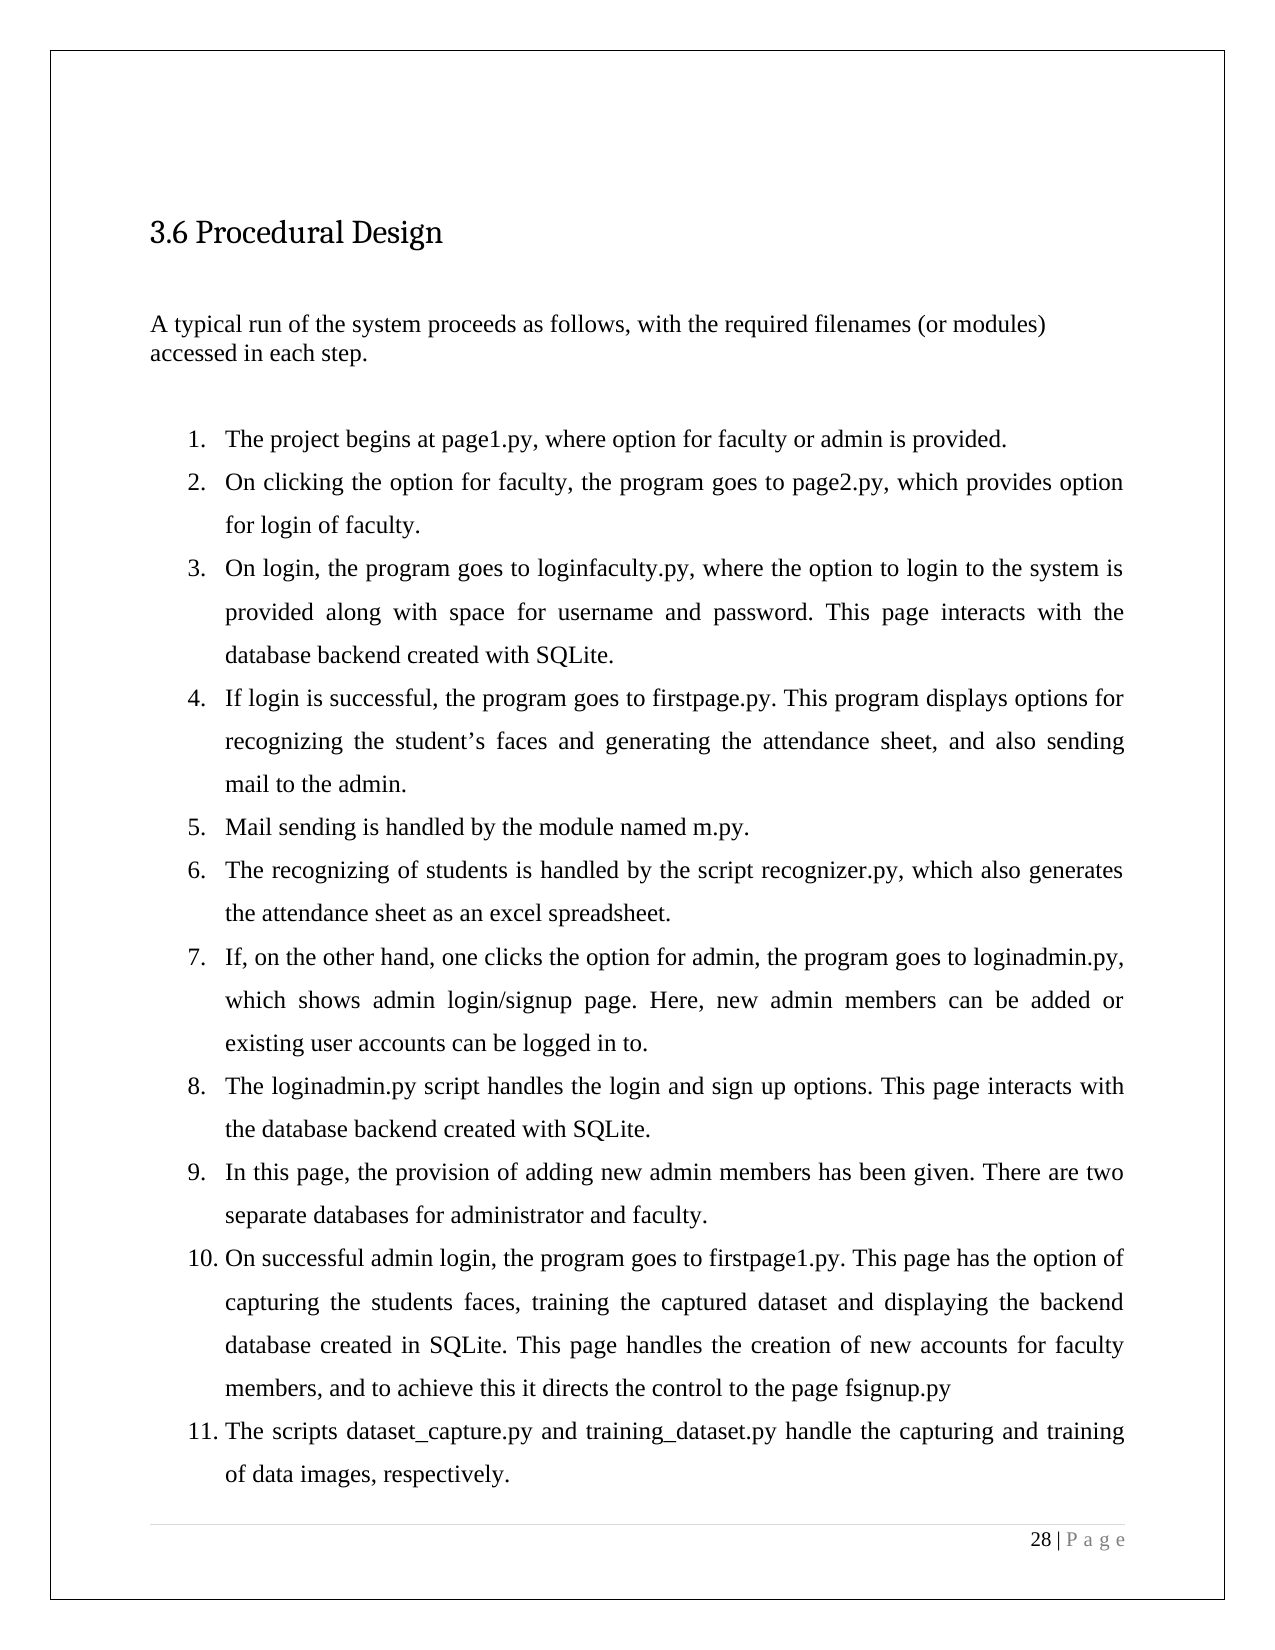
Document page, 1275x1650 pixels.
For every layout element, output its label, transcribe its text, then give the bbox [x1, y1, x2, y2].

list Mail sending is handled by the module named m.py. [187, 812, 1125, 841]
list In this page, the provision of adding new admin members has been given. There are two separate databases for administrator and faculty. [187, 1157, 1125, 1229]
list The loginadmin.py script handles the login and sign up options. This page interacts with the database backend created with SQLite. [187, 1071, 1125, 1143]
list On clicking the option for faculty, the program goes to page2.py, which provides option for login of faculty. [187, 467, 1125, 539]
list The project begins at page1.py, where option for faculty or admin is provided. [187, 424, 1125, 453]
list The recognizing of students is handled by the script recognizer.py, which also generates the attendance sheet as an excel spreadsheet. [187, 855, 1125, 927]
list On successful admin login, the program goes to firstpage1.py. This page has the option of capturing the students faces, training the captured dataset and displaying the backend database created in SQLite. This page handles the creation of new accounts for faculty members, and to achieve this it directs the control to the page fsignup.py [187, 1243, 1125, 1402]
list If, on the other hand, one clicks the option for admin, the program goes to loginadmin.py, which shows admin login/signup page. Here, new admin members can be added or existing user accounts can be logged in to. [187, 942, 1125, 1057]
subtitle 3.6 Procedural Design [150, 213, 1125, 252]
list The scripts dataset_capture.py and training_dataset.py handle the capturing and training of data images, respectively. [187, 1416, 1125, 1488]
list If login is successful, the program goes to firstpage.py. This program displays options for recognizing the student’s faces and generating the attendance sheet, and also sending mail to the admin. [187, 683, 1125, 798]
text A typical run of the system proceeds as follows, with the required filenames (or modules) accessed in each step. [150, 309, 1125, 367]
list On login, the program goes to loginfaculty.py, where the option to login to the system is provided along with space for username and password. This page interacts with the database backend created with SQLite. [187, 553, 1125, 668]
